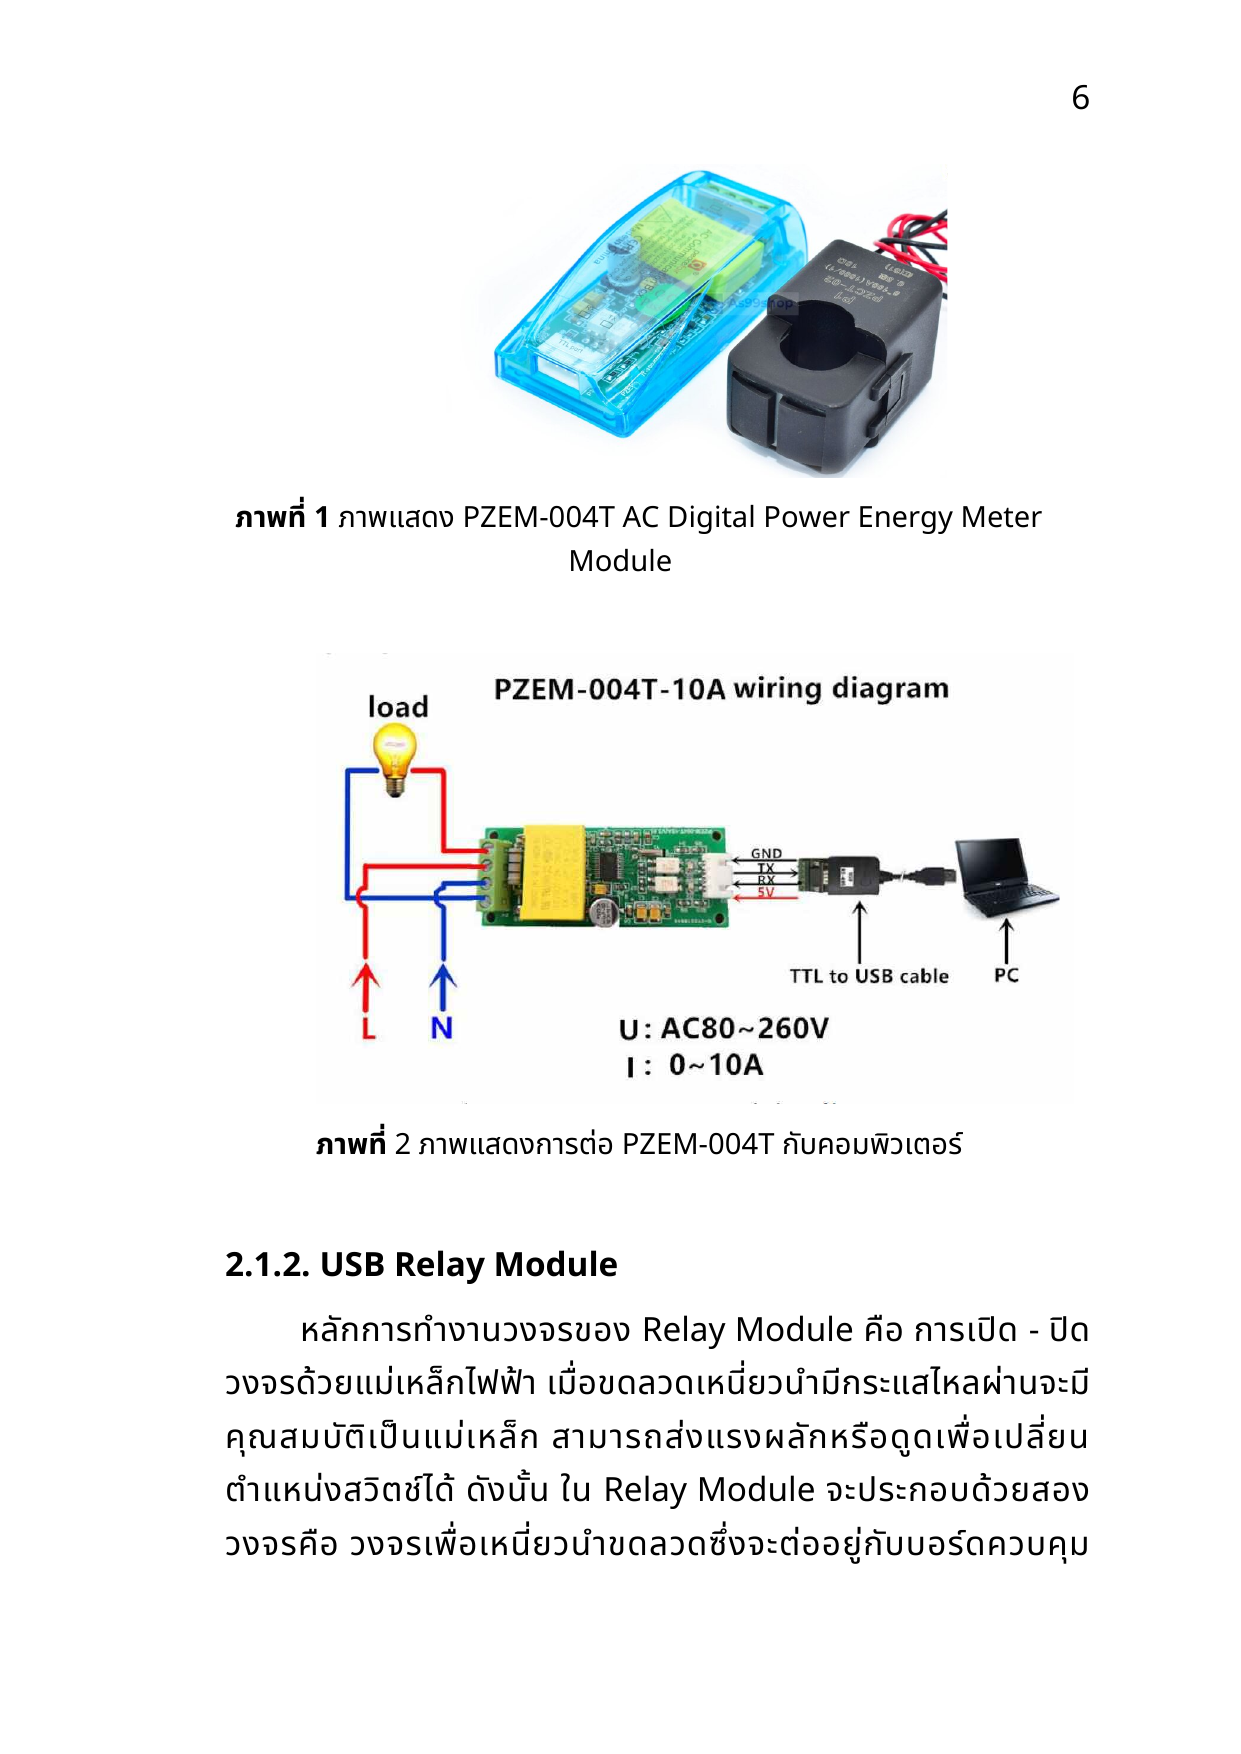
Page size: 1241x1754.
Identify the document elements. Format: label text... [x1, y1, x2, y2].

text ภาพที่ 2 ภาพแสดงการต่อ PZEM-004T กับคอมพิวเตอร์ [150, 1123, 1090, 1168]
text ภาพที่ 1 ภาพแสดง PZEM-004T AC Digital Power Energy Meter Module [150, 496, 1090, 580]
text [225, 1306, 1090, 1570]
picture [316, 653, 1074, 1104]
text 2.1.2. USB Relay Module [150, 1241, 1090, 1286]
picture [446, 164, 948, 478]
